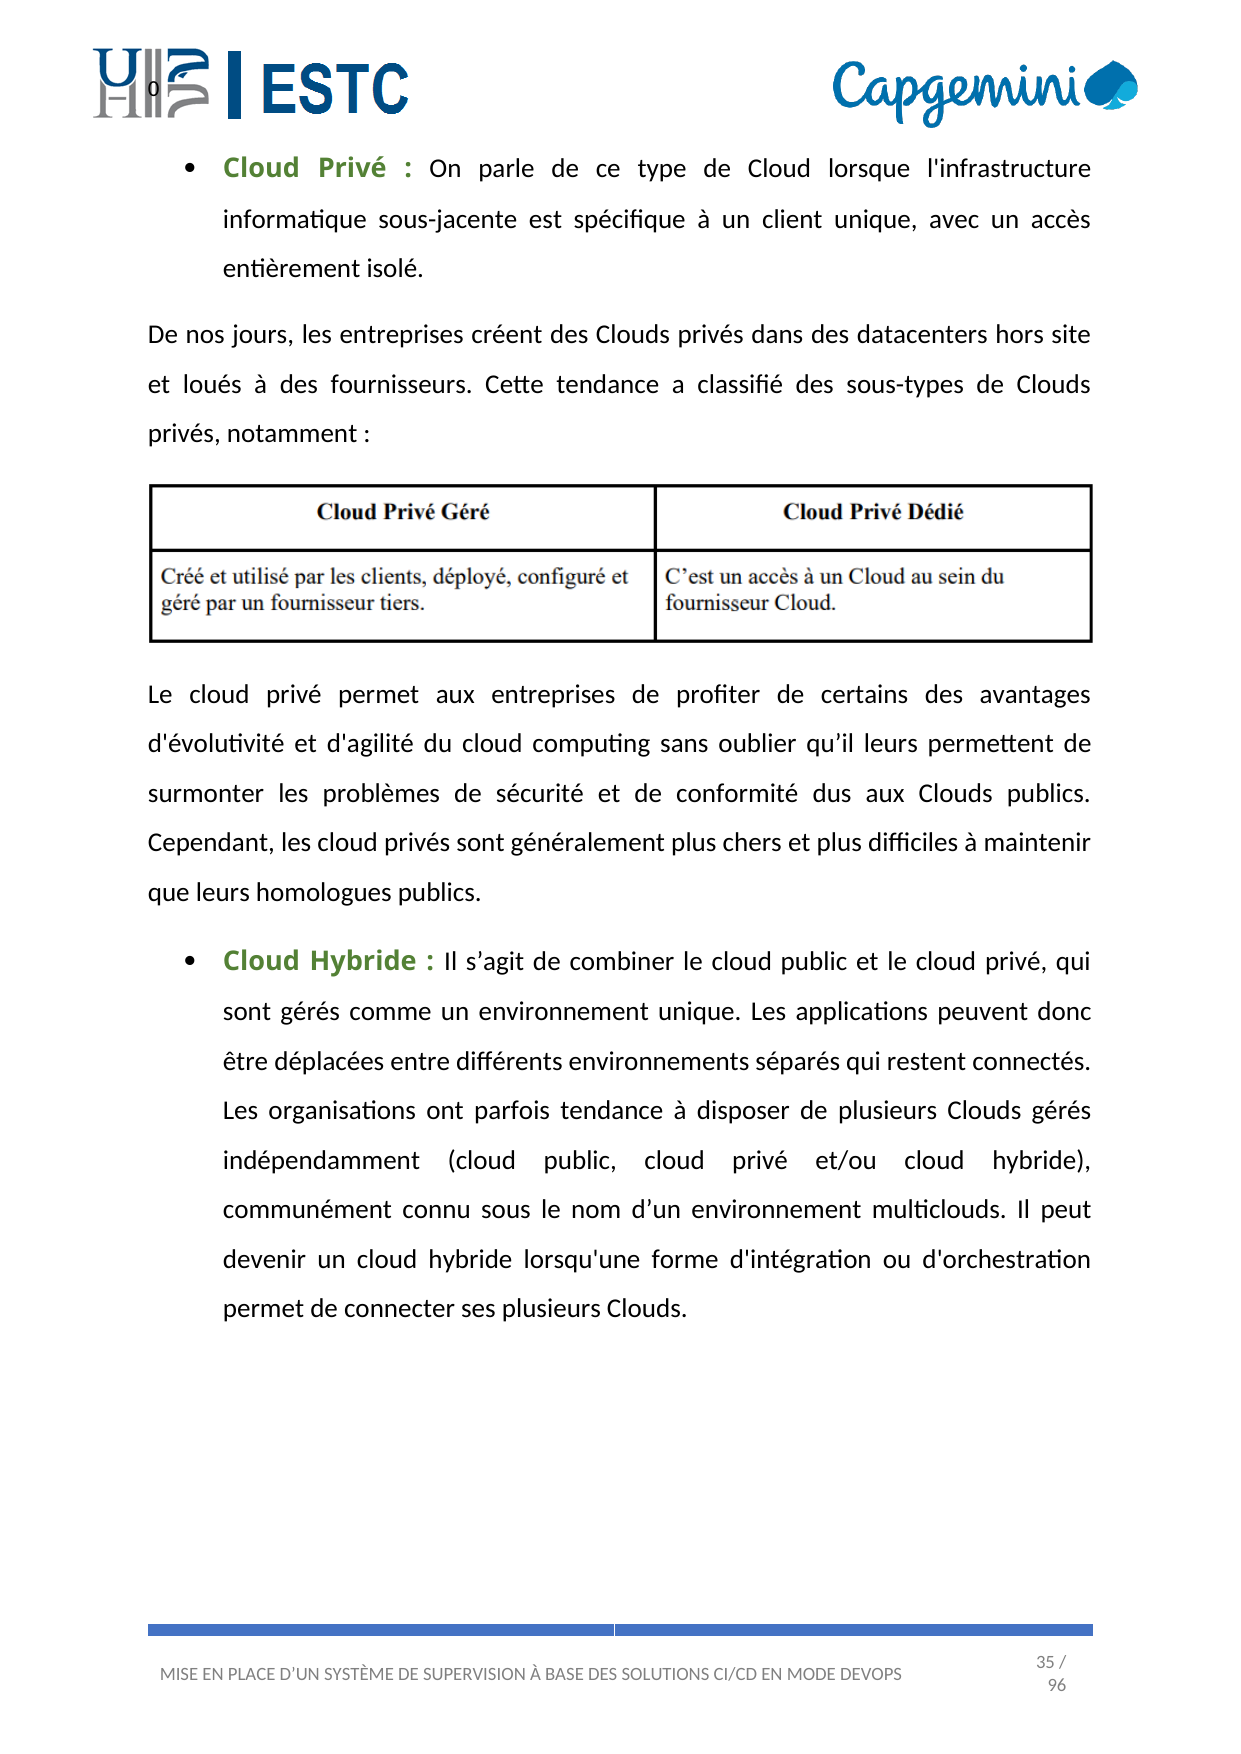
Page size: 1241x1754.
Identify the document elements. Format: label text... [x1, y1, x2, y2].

text Le cloud privé permet aux entreprises de profiter de certains des avantages d'évolutivité et d'agilité du cloud computing sans oublier qu’il leurs permettent de surmonter les problèmes de sécurité et de conformité dus aux Clouds publics. Cependant, les cloud privés sont généralement plus chers et plus difficiles à maintenir que leurs homologues publics. [148, 677, 1093, 908]
text De nos jours, les entreprises créent des Clouds privés dans des datacenters hors site et loués à des fournisseurs. Cette tendance a classifié des sous-types de Clouds privés, notamment : [148, 318, 1093, 449]
list Cloud Hybride : Il s’agit de combiner le cloud public et le cloud privé, qui sont gérés comme un environnement unique. Les applications peuvent donc être déplacées entre différents environnements séparés qui restent connectés. Les organisations ont parfois tendance à disposer de plusieurs Clouds gérés indépendamment (cloud public, cloud privé et/ou cloud hybride), communément connu sous le nom d’un environnement multiclouds. Il peut devenir un cloud hybride lorsqu'une forme d'intégration ou d'orchestration permet de connecter ses plusieurs Clouds. [185, 941, 1093, 1324]
list Cloud Privé : On parle de ce type de Cloud lorsque l'infrastructure informatique sous-jacente est spécifique à un client unique, avec un accès entièrement isolé. [185, 149, 1093, 284]
picture [833, 60, 1139, 128]
picture [147, 482, 1093, 644]
picture [87, 40, 418, 136]
